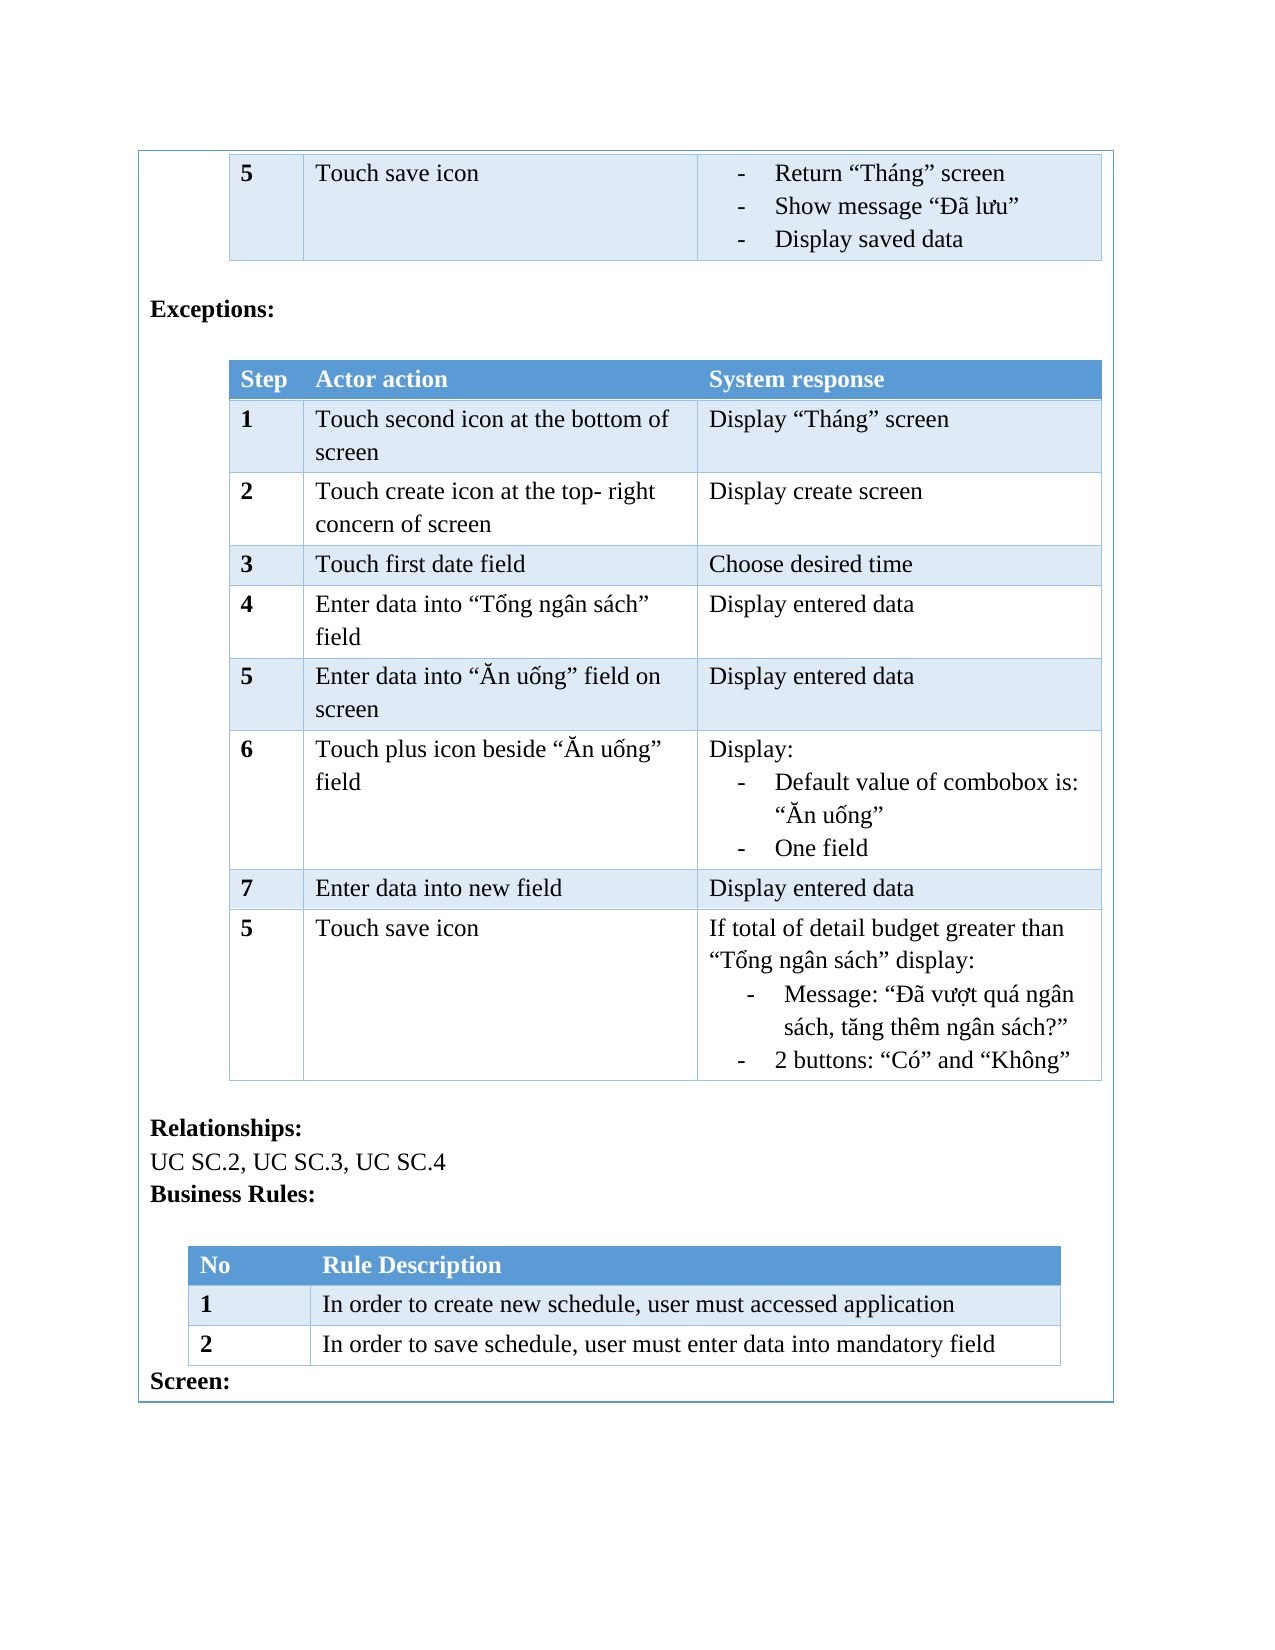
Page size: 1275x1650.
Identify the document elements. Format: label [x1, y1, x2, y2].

table_cell [139, 151, 1113, 1401]
